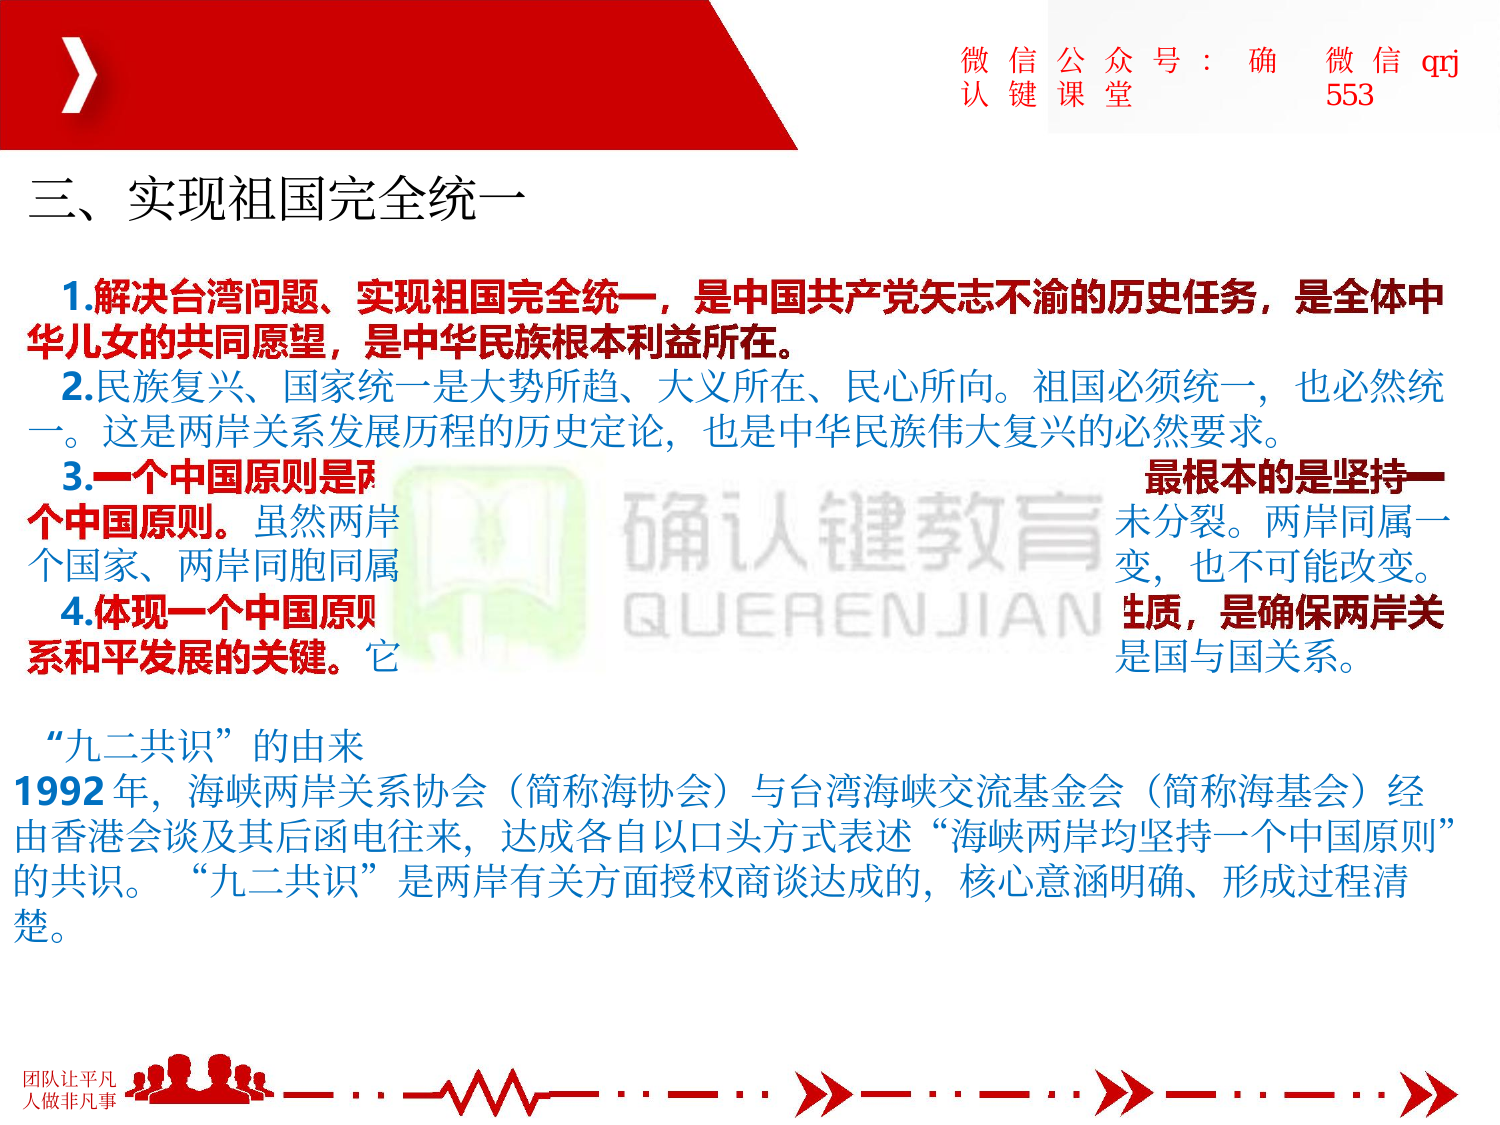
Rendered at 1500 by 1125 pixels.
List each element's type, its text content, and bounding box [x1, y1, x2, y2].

text 变，也不可能改变。 [1114, 545, 1477, 590]
text 微 信 qrj 553 [1325, 44, 1499, 112]
text 未分裂。两岸同属一 [1114, 495, 1477, 545]
text 3. [60, 455, 1469, 500]
text 楚。 [12, 905, 1500, 950]
text 是国与国关系。 [1114, 630, 1402, 680]
text 一。这是两岸关系发展历程的历史定论，也是中华民族伟大复兴的必然要求。 [27, 410, 1469, 455]
text 三、实现祖国完全统一 [27, 164, 552, 230]
text 微 信 公 众 号 ： 确 认 键 课 堂 [960, 44, 1285, 112]
picture [0, 0, 1500, 1125]
text 虽然两岸 [252, 495, 427, 540]
text 2.民族复兴、国家统一是大势所趋、大义所在、民心所向。祖国必须统一，也必然统 [60, 360, 1469, 410]
text 4. [60, 585, 119, 635]
text “九二共识”的由来 [27, 720, 389, 765]
text 人做非凡事 [23, 1094, 142, 1113]
text 由香港会谈及其后函电往来，达成各自以口头方式表述“海峡两岸均坚持一个中国原则” [12, 815, 1500, 860]
text 1992年，海峡两岸关系协会（简称海协会）与台湾海峡交流基金会（简称海基会）经 [12, 765, 1500, 815]
text 1. [60, 270, 119, 320]
text 的共识。 “九二共识”是两岸有关方面授权商谈达成的，核心意涵明确、形成过程清 [12, 860, 1500, 905]
text 个国家、两岸同胞同属 [27, 540, 427, 590]
text 它 [364, 630, 427, 680]
text 团队让平凡 [23, 1071, 142, 1090]
